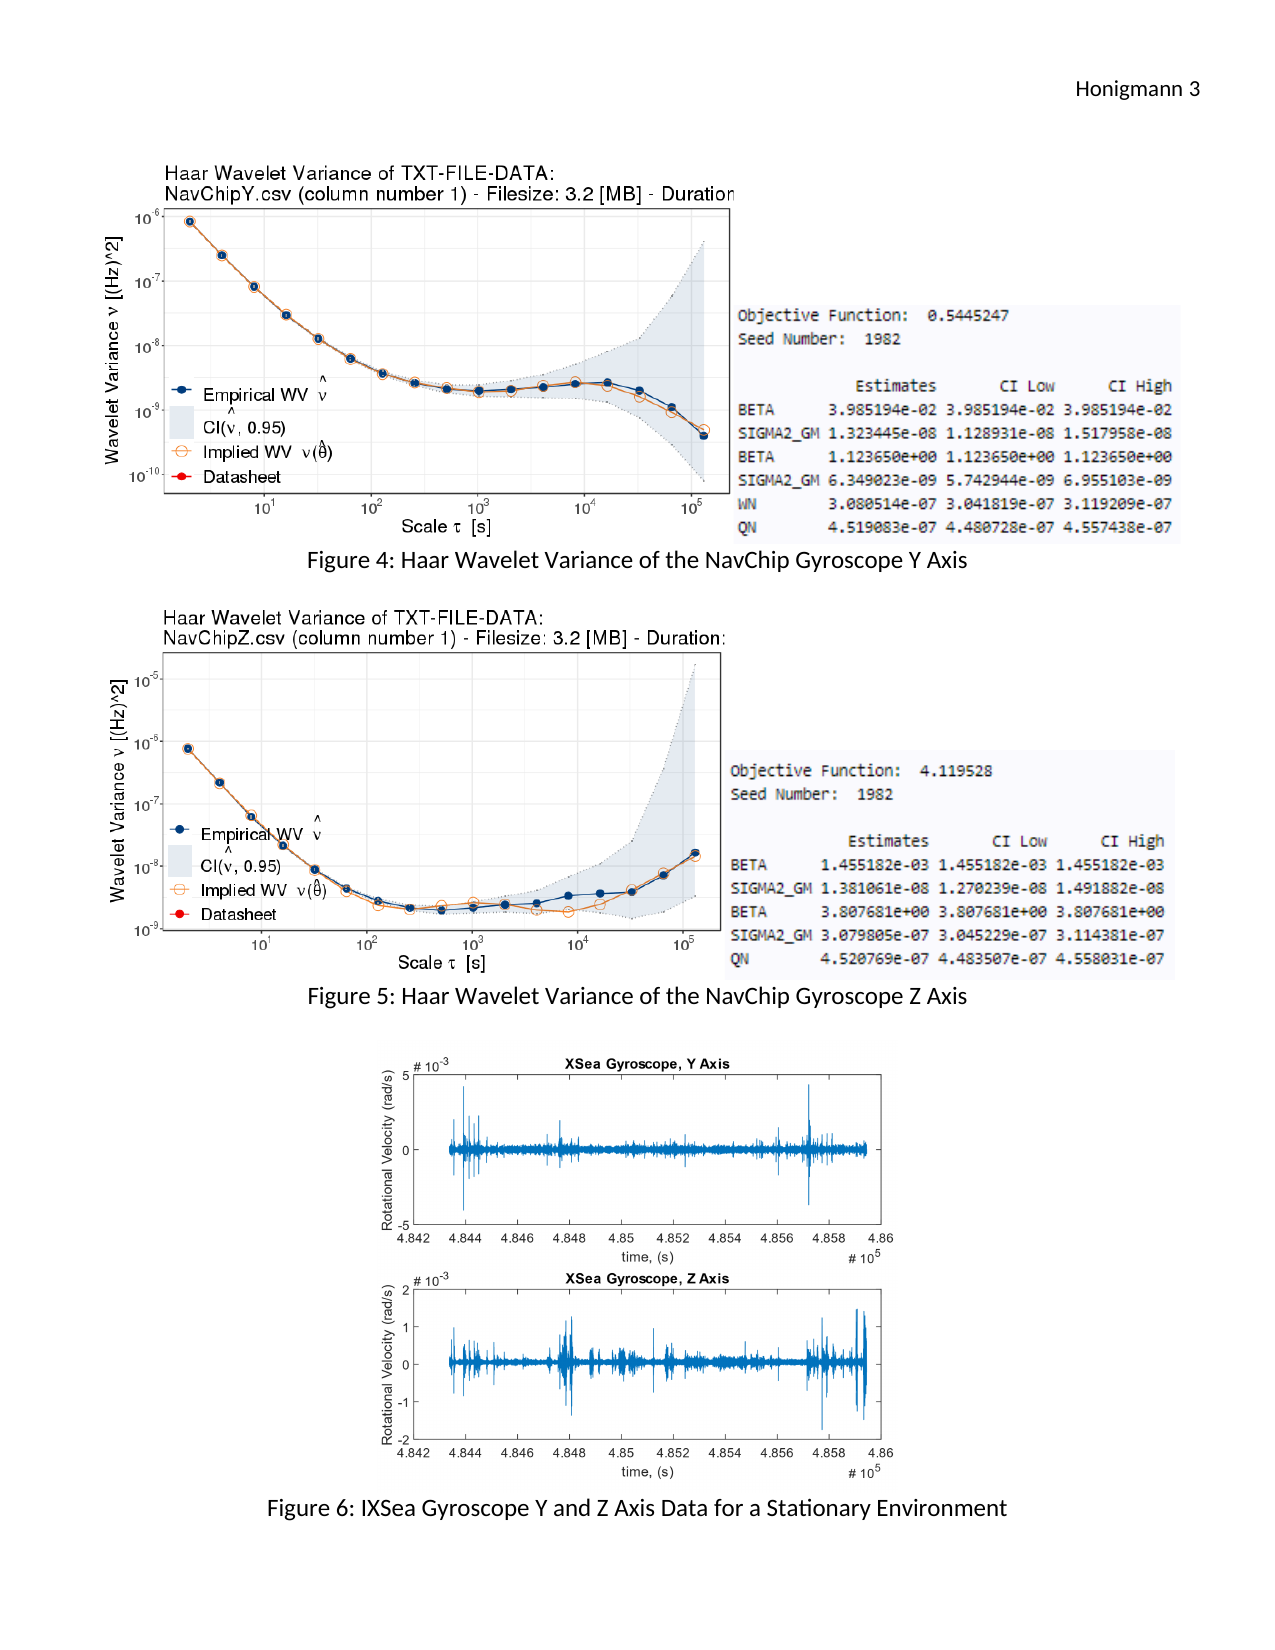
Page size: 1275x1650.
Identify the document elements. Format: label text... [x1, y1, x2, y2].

picture [376, 1040, 899, 1493]
picture [94, 160, 1181, 544]
picture [100, 605, 1175, 980]
text Figure 6: IXSea Gyroscope Y and Z Axis Data for a Stationary Environment [75, 1493, 1200, 1523]
text Figure 5: Haar Wavelet Variance of the NavChip Gyroscope Z Axis [75, 980, 1200, 1010]
text Figure 4: Haar Wavelet Variance of the NavChip Gyroscope Y Axis [75, 544, 1200, 574]
